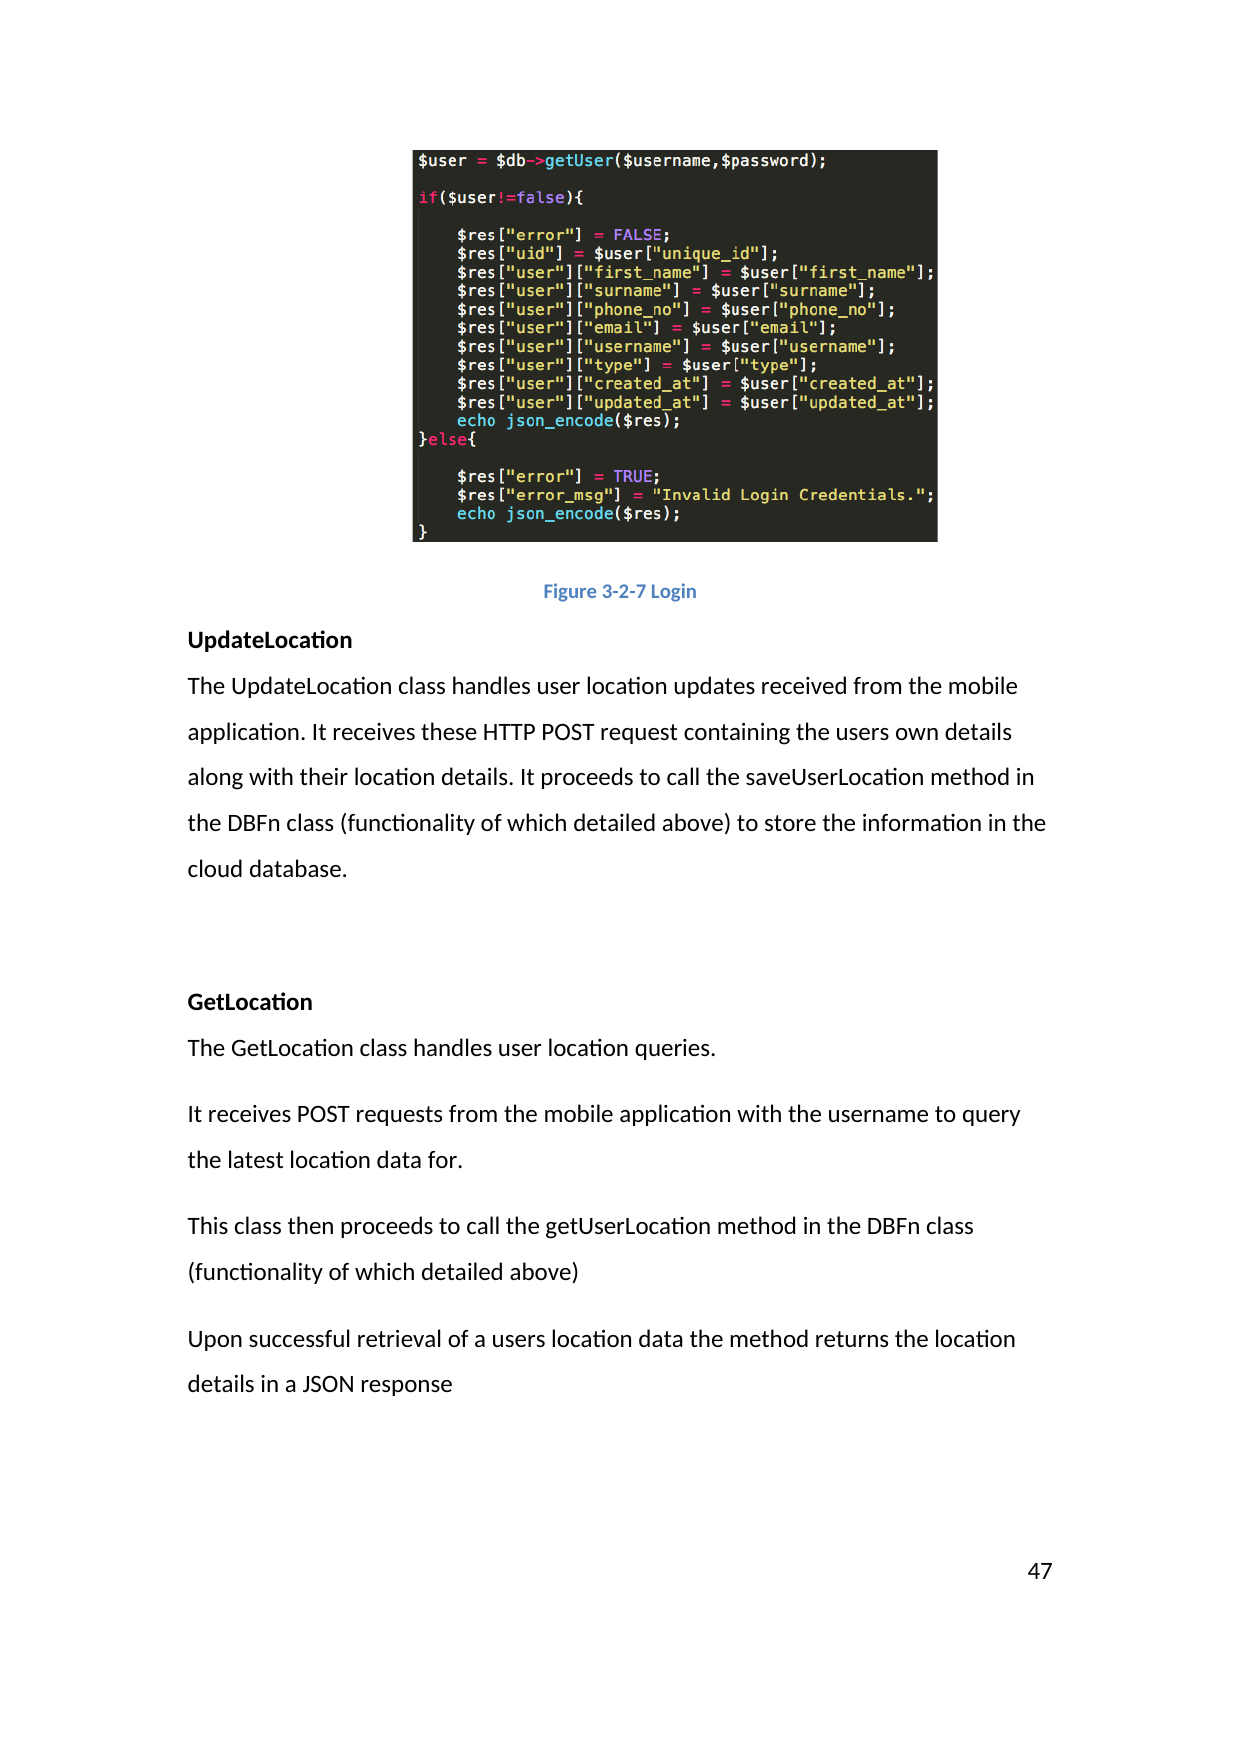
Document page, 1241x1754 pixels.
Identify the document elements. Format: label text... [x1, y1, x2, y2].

picture [412, 150, 938, 542]
text The GetLocation class handles user location queries. [187, 1032, 1053, 1062]
text This class then proceeds to call the getUserLocation method in the DBFn class (functionality of which detailed above) [187, 1211, 1053, 1287]
subtitle UpdateLocation [187, 624, 1053, 655]
text Upon successful retrieval of a users location data the method returns the location details in a JSON response [187, 1323, 1053, 1399]
text It receives POST requests from the mobile application with the username to query the latest location data for. [187, 1098, 1053, 1174]
subtitle GetLocation [187, 986, 1053, 1016]
text The UpdateLocation class handles user location updates received from the mobile application. It receives these HTTP POST request containing the users own details along with their location details. It proceeds to call the saveUserLocation method in the DBFn class (functionality of which detailed above) to store the information in the cloud database. [187, 670, 1053, 883]
